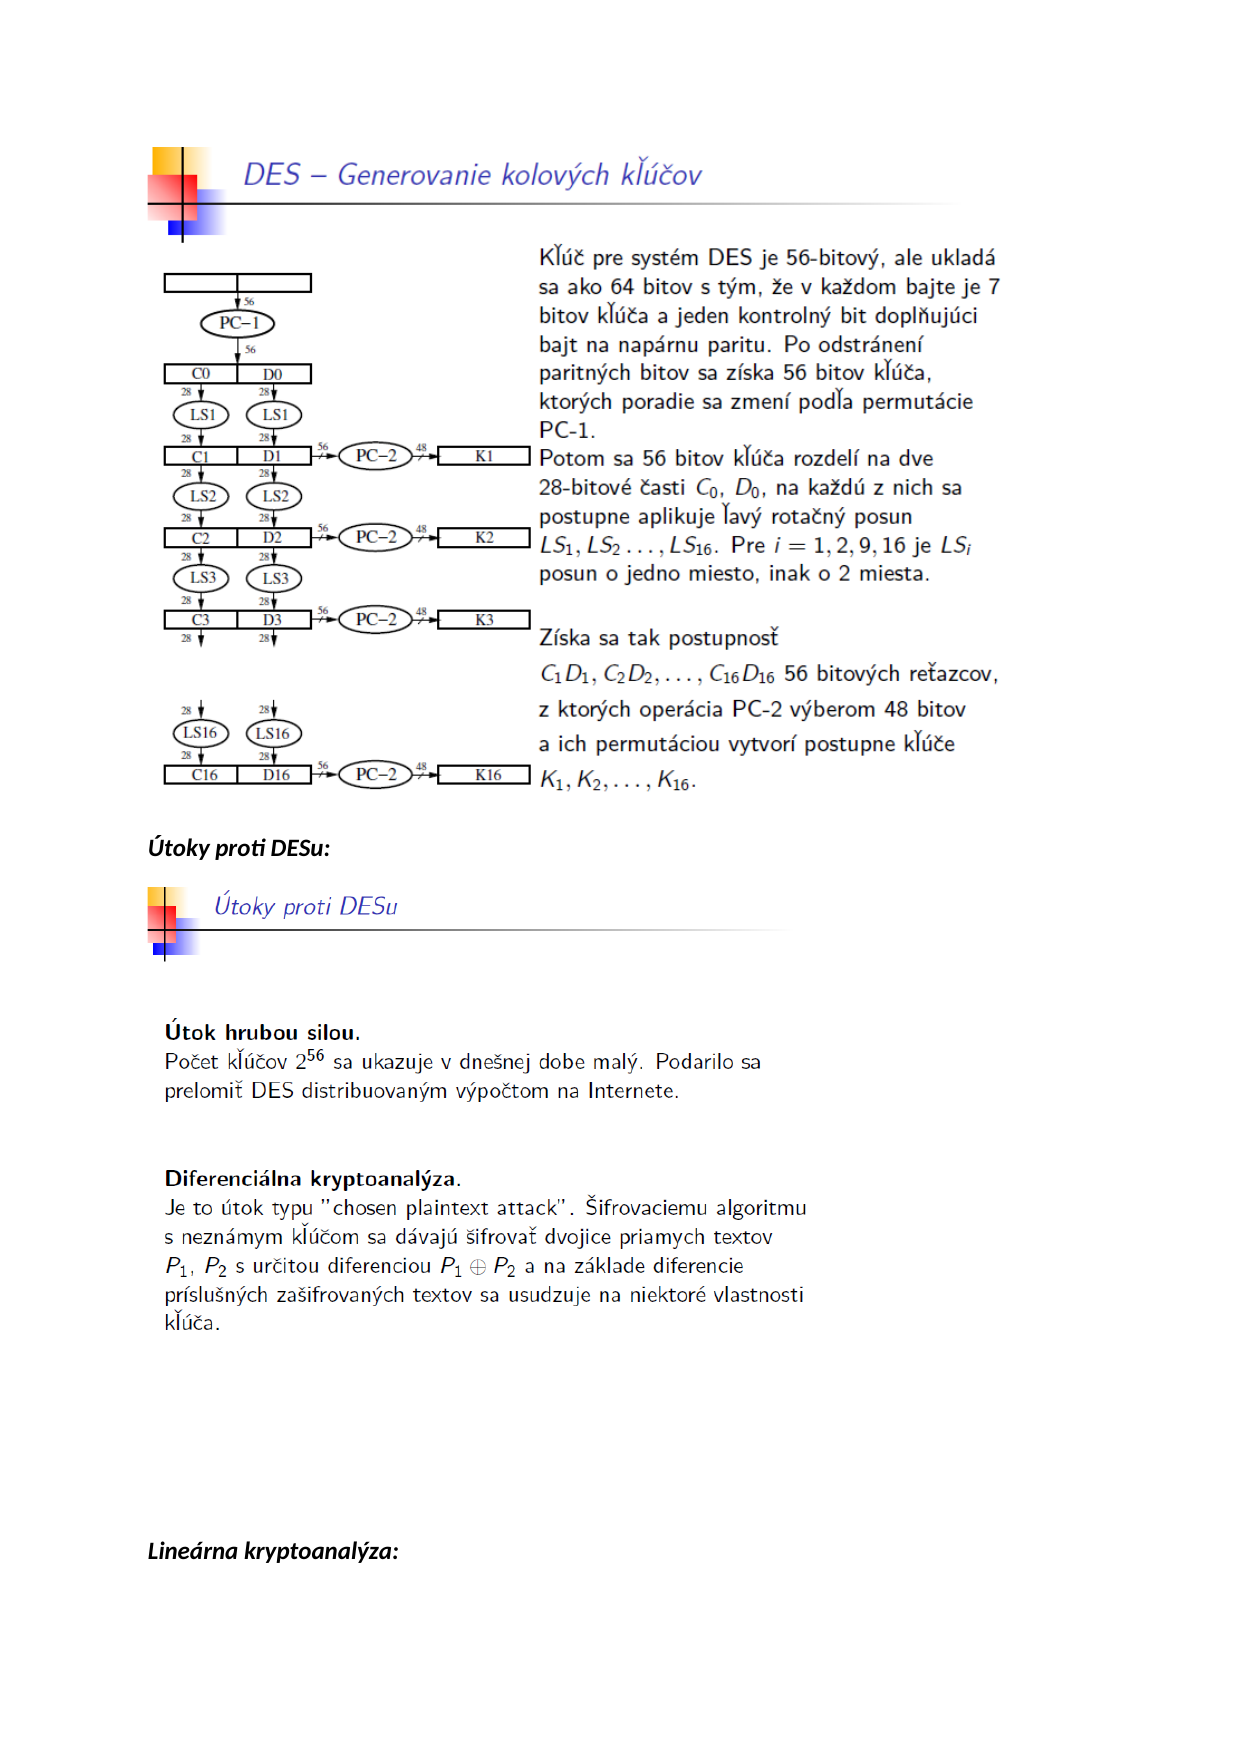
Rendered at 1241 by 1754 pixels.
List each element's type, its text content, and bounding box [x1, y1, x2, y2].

picture [147, 147, 1014, 807]
picture [147, 887, 815, 1343]
text Útoky proti DESu: [148, 832, 1093, 863]
text Lineárna kryptoanalýza: [148, 1535, 1093, 1566]
